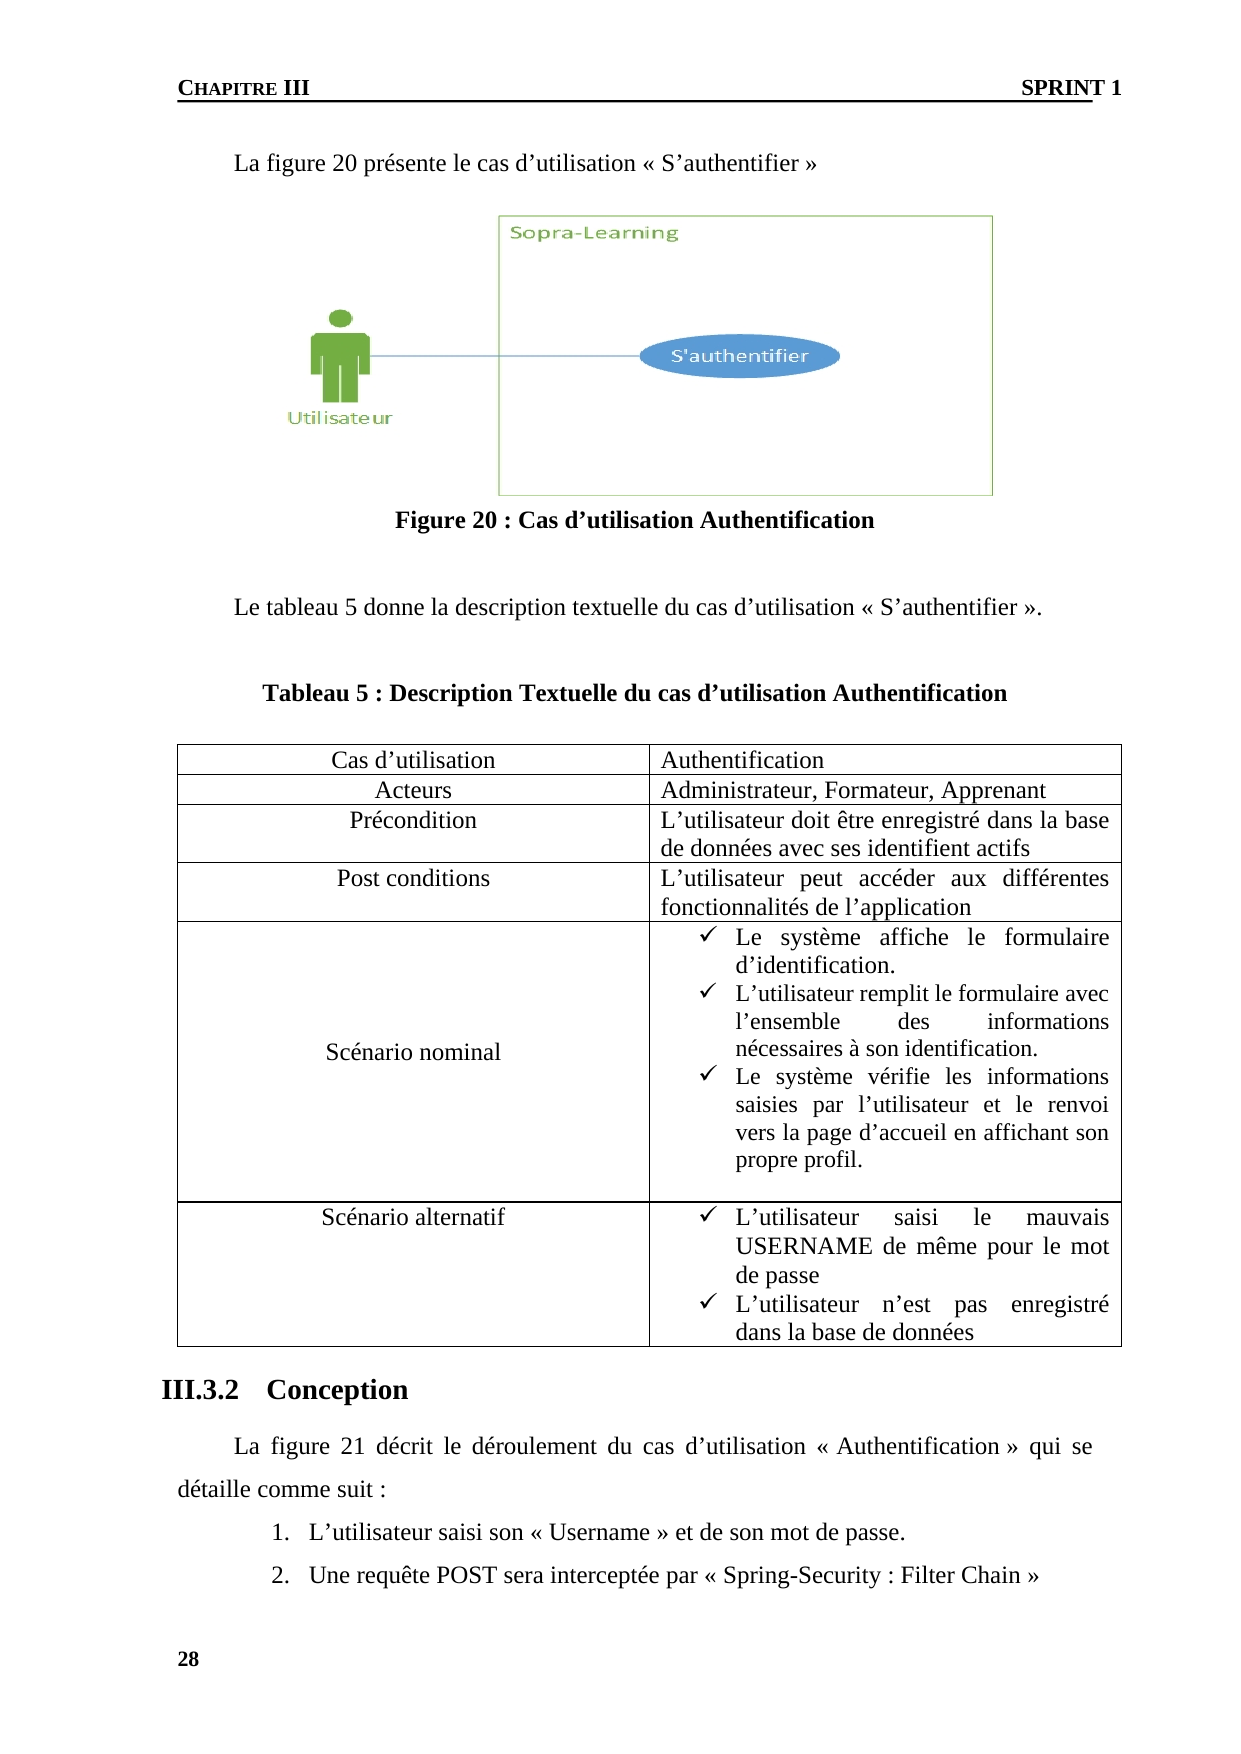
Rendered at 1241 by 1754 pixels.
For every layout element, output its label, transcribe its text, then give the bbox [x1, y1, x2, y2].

text La figure 20 présente le cas d’utilisation « S’authentifier » [177, 148, 1092, 176]
table_cell L’utilisateur saisi le mauvais USERNAME de même pour le mot de passe L’utilisateur n’est pas enregistré dans la base de données [650, 1203, 1121, 1346]
table_cell Le système affiche le formulaire d’identification. L’utilisateur remplit le formulaire avec l’ensemble des informations nécessaires à son identification. Le système vérifie les informations saisies par l’utilisateur et le renvoi vers la page d’accueil en affichant son propre profil. [650, 922, 1121, 1201]
text La figure 21 décrit le déroulement du cas d’utilisation « Authentification » qui se détaille comme suit : [177, 1431, 1092, 1503]
text Conception [161, 1372, 1092, 1406]
list L’utilisateur saisi son « Username » et de son mot de passe. [271, 1517, 1092, 1546]
table_cell Précondition [178, 805, 649, 862]
table_header Cas d’utilisation [178, 745, 649, 774]
table_cell Post conditions [178, 863, 649, 921]
table_cell Acteurs [178, 775, 649, 804]
text Le tableau 5 donne la description textuelle du cas d’utilisation « S’authentifier ». [177, 592, 1092, 620]
table_cell Scénario nominal [178, 922, 649, 1201]
text Tableau 5 : Description Textuelle du cas d’utilisation Authentification [177, 678, 1092, 707]
list Une requête POST sera interceptée par « Spring-Security : Filter Chain » [271, 1560, 1092, 1589]
table_cell Administrateur, Formateur, Apprenant [650, 775, 1121, 804]
picture [275, 215, 995, 496]
table_cell L’utilisateur peut accéder aux différentes fonctionnalités de l’application [650, 863, 1121, 921]
table_header Authentification [650, 745, 1121, 774]
table_cell L’utilisateur doit être enregistré dans la base de données avec ses identifient actifs [650, 805, 1121, 862]
table_cell Scénario alternatif [178, 1203, 649, 1346]
